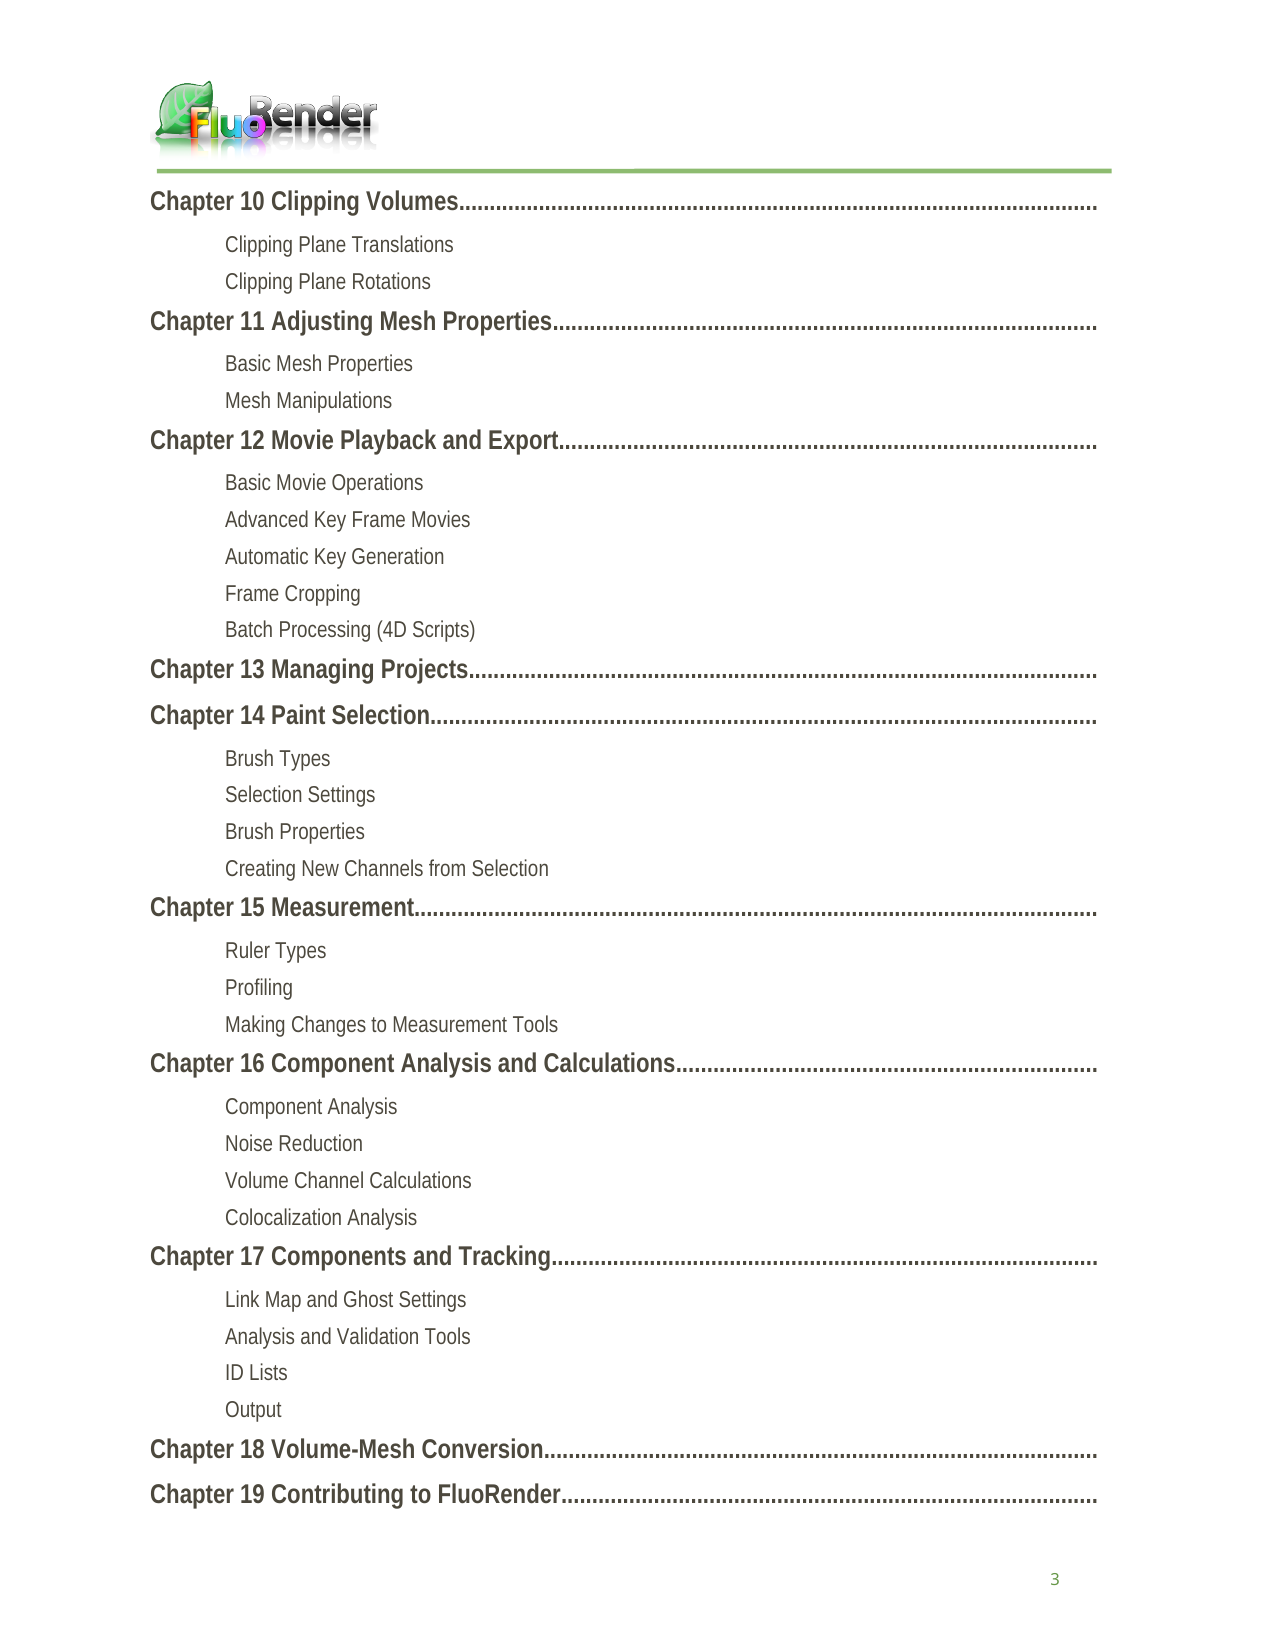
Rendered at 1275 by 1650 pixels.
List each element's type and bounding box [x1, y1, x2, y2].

picture [150, 75, 379, 162]
